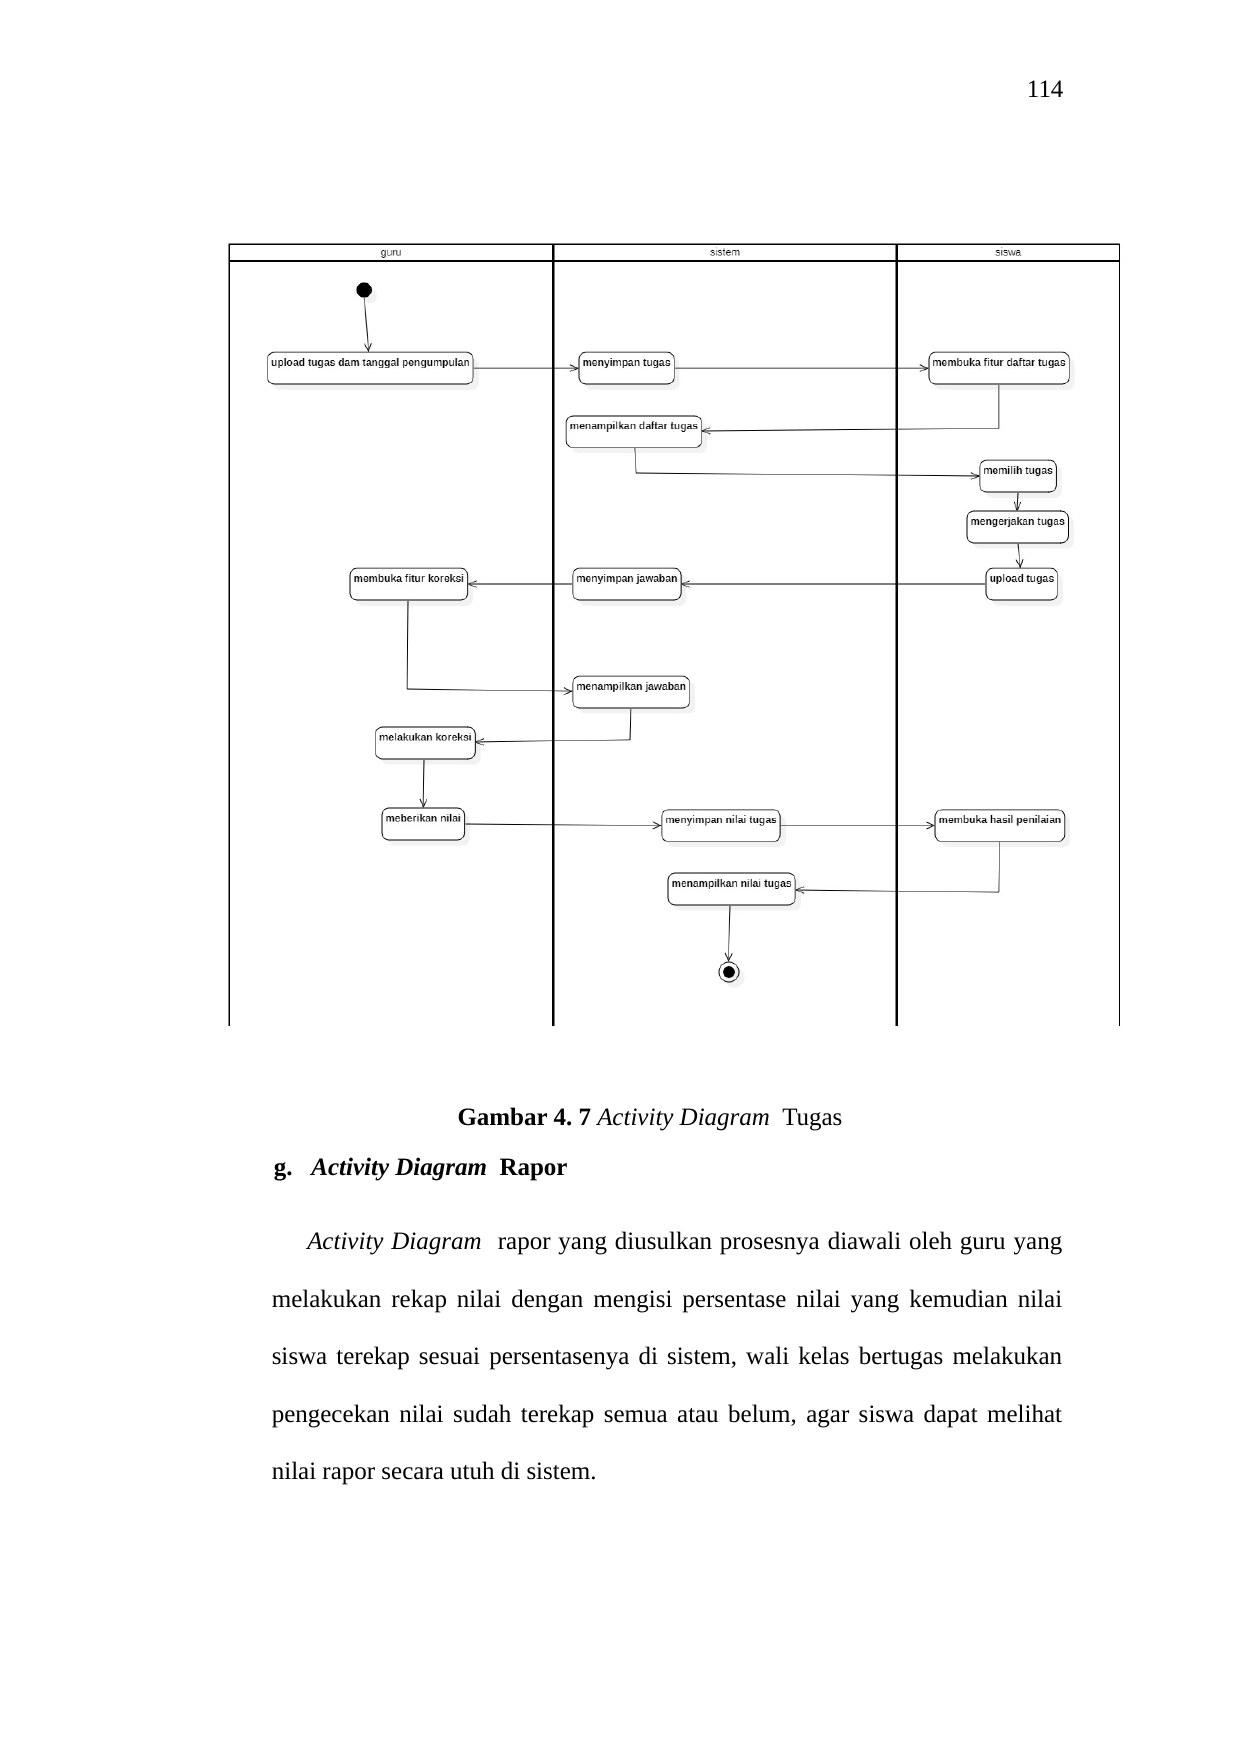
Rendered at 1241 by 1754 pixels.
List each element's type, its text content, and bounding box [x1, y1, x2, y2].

text Gambar 4. 7 Activity Diagram Tugas [236, 1102, 1063, 1131]
list Activity Diagram Rapor [274, 1152, 1063, 1181]
picture [221, 236, 1151, 1057]
text Activity Diagram rapor yang diusulkan prosesnya diawali oleh guru yang melakukan rekap nilai dengan mengisi persentase nilai yang kemudian nilai siswa terekap sesuai persentasenya di sistem, wali kelas bertugas melakukan pengecekan nilai sudah terekap semua atau belum, agar siswa dapat melihat nilai rapor secara utuh di sistem. [272, 1226, 1063, 1485]
